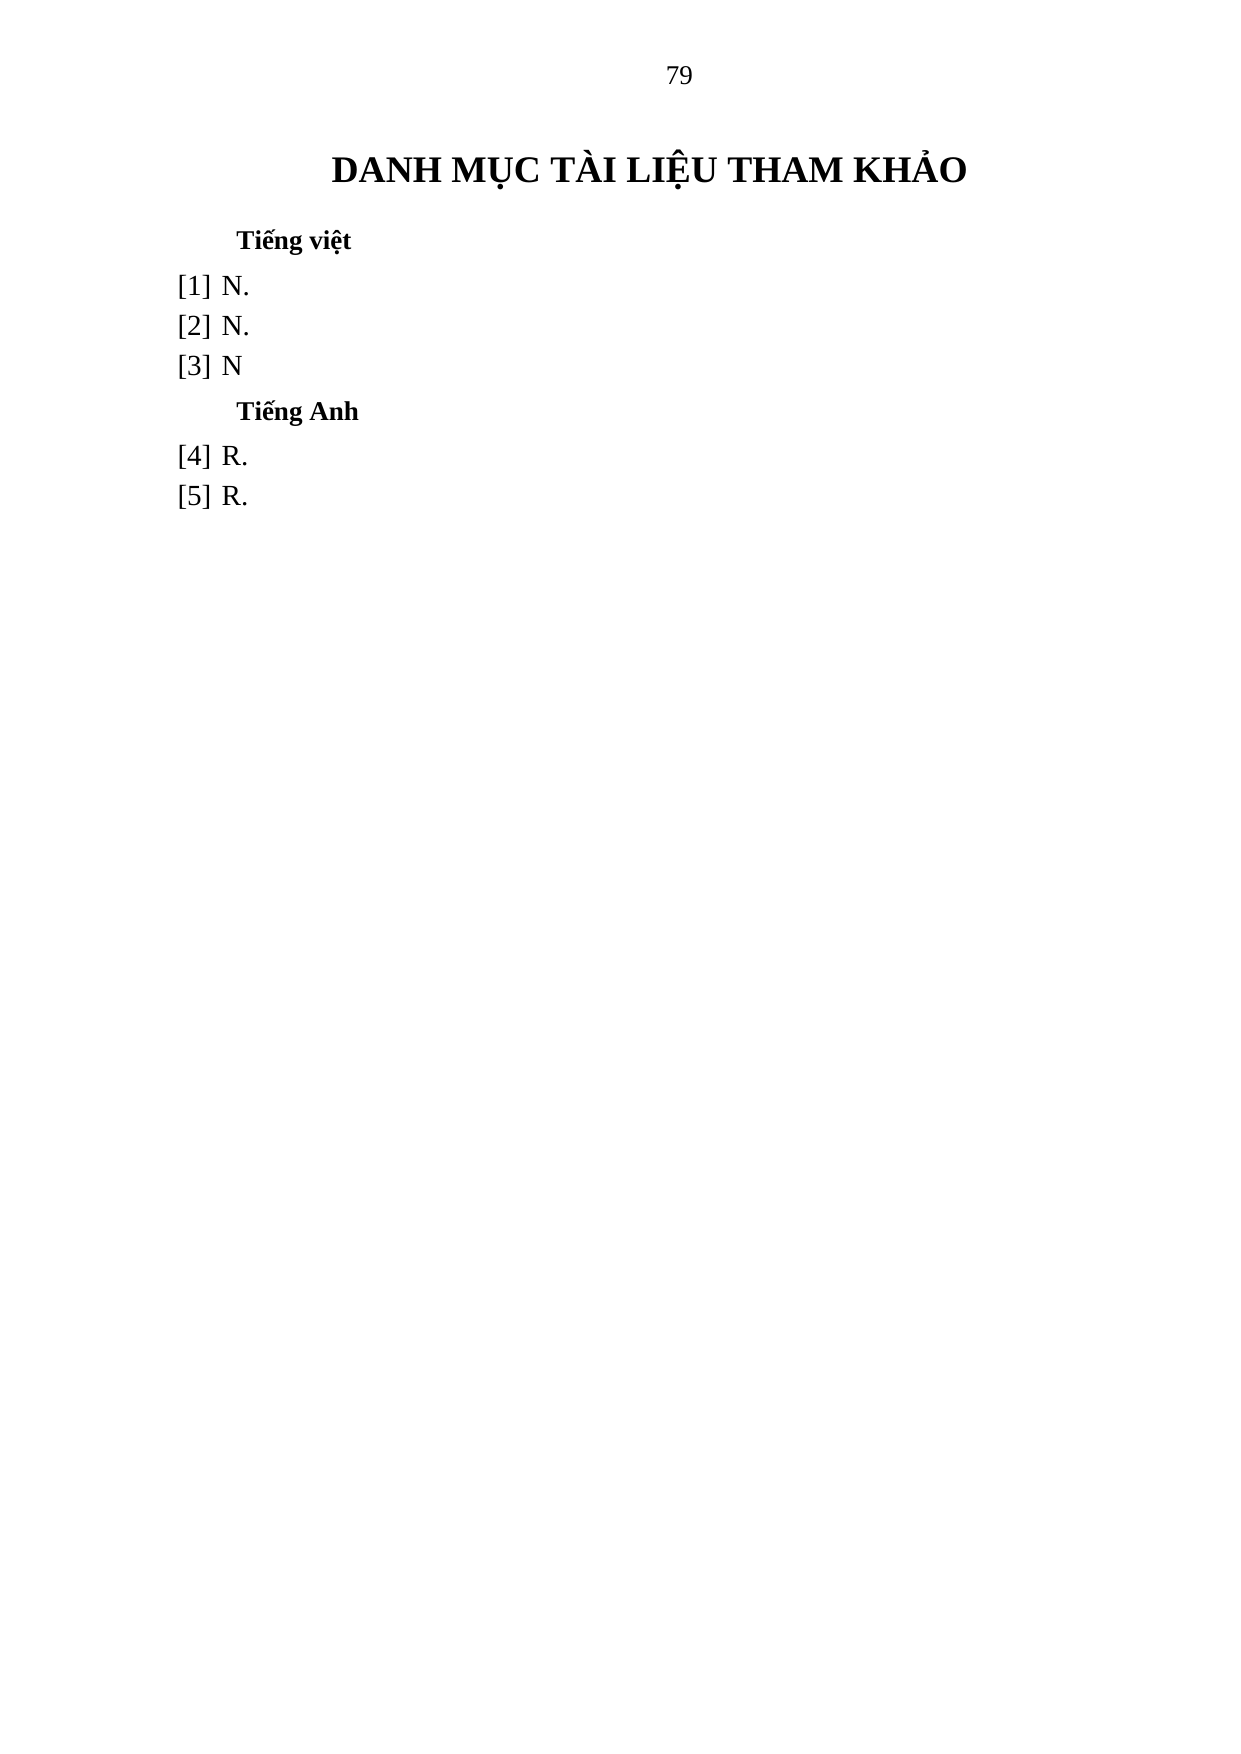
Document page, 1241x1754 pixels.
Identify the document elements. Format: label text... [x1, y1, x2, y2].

list N [177, 348, 1122, 382]
subtitle DANH MỤC TÀI LIỆU THAM KHẢO [177, 148, 1122, 191]
text Tiếng việt [177, 224, 1122, 256]
list N. [177, 268, 1122, 301]
list R. [177, 478, 1122, 512]
text Tiếng Anh [177, 395, 1122, 426]
list R. [177, 438, 1122, 472]
list N. [177, 308, 1122, 342]
